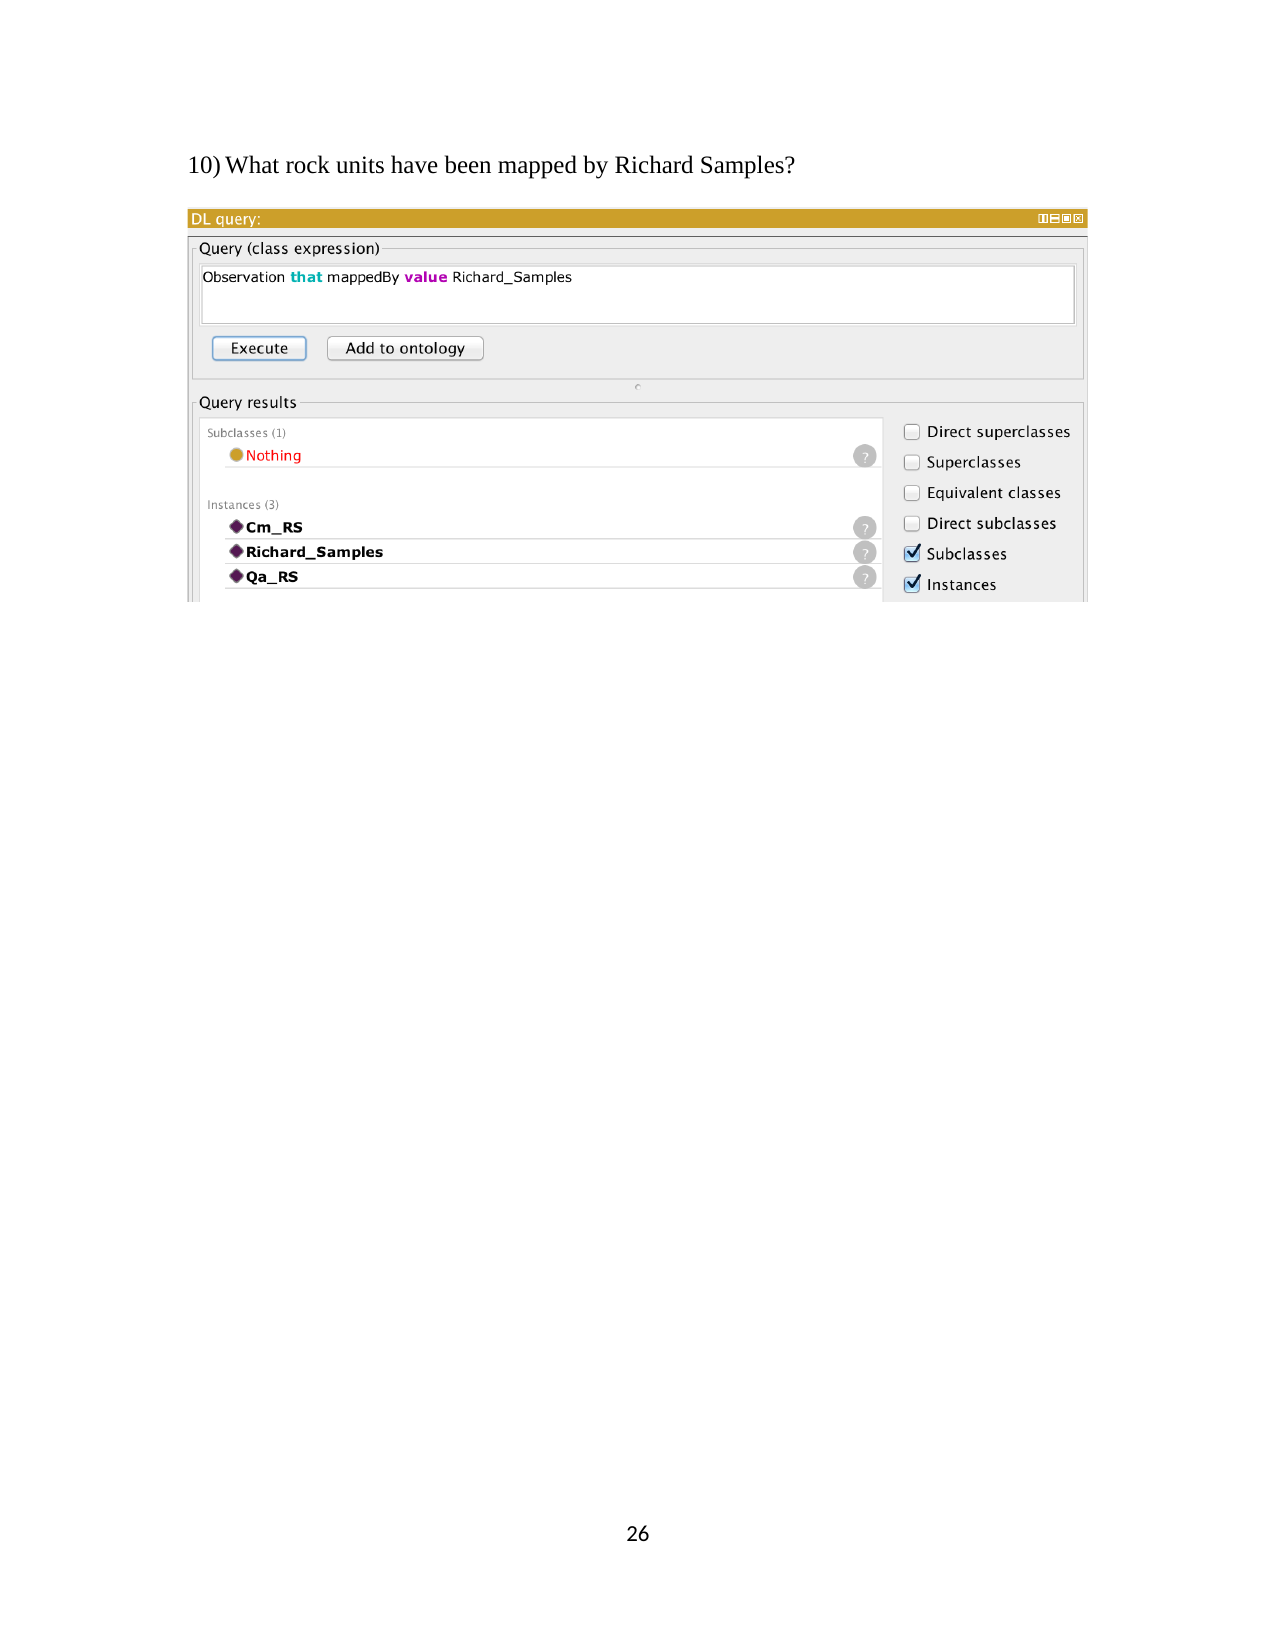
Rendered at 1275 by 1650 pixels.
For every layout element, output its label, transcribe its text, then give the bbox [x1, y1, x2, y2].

picture [187, 207, 1088, 602]
list What rock units have been mapped by Richard Samples? [187, 150, 1125, 179]
